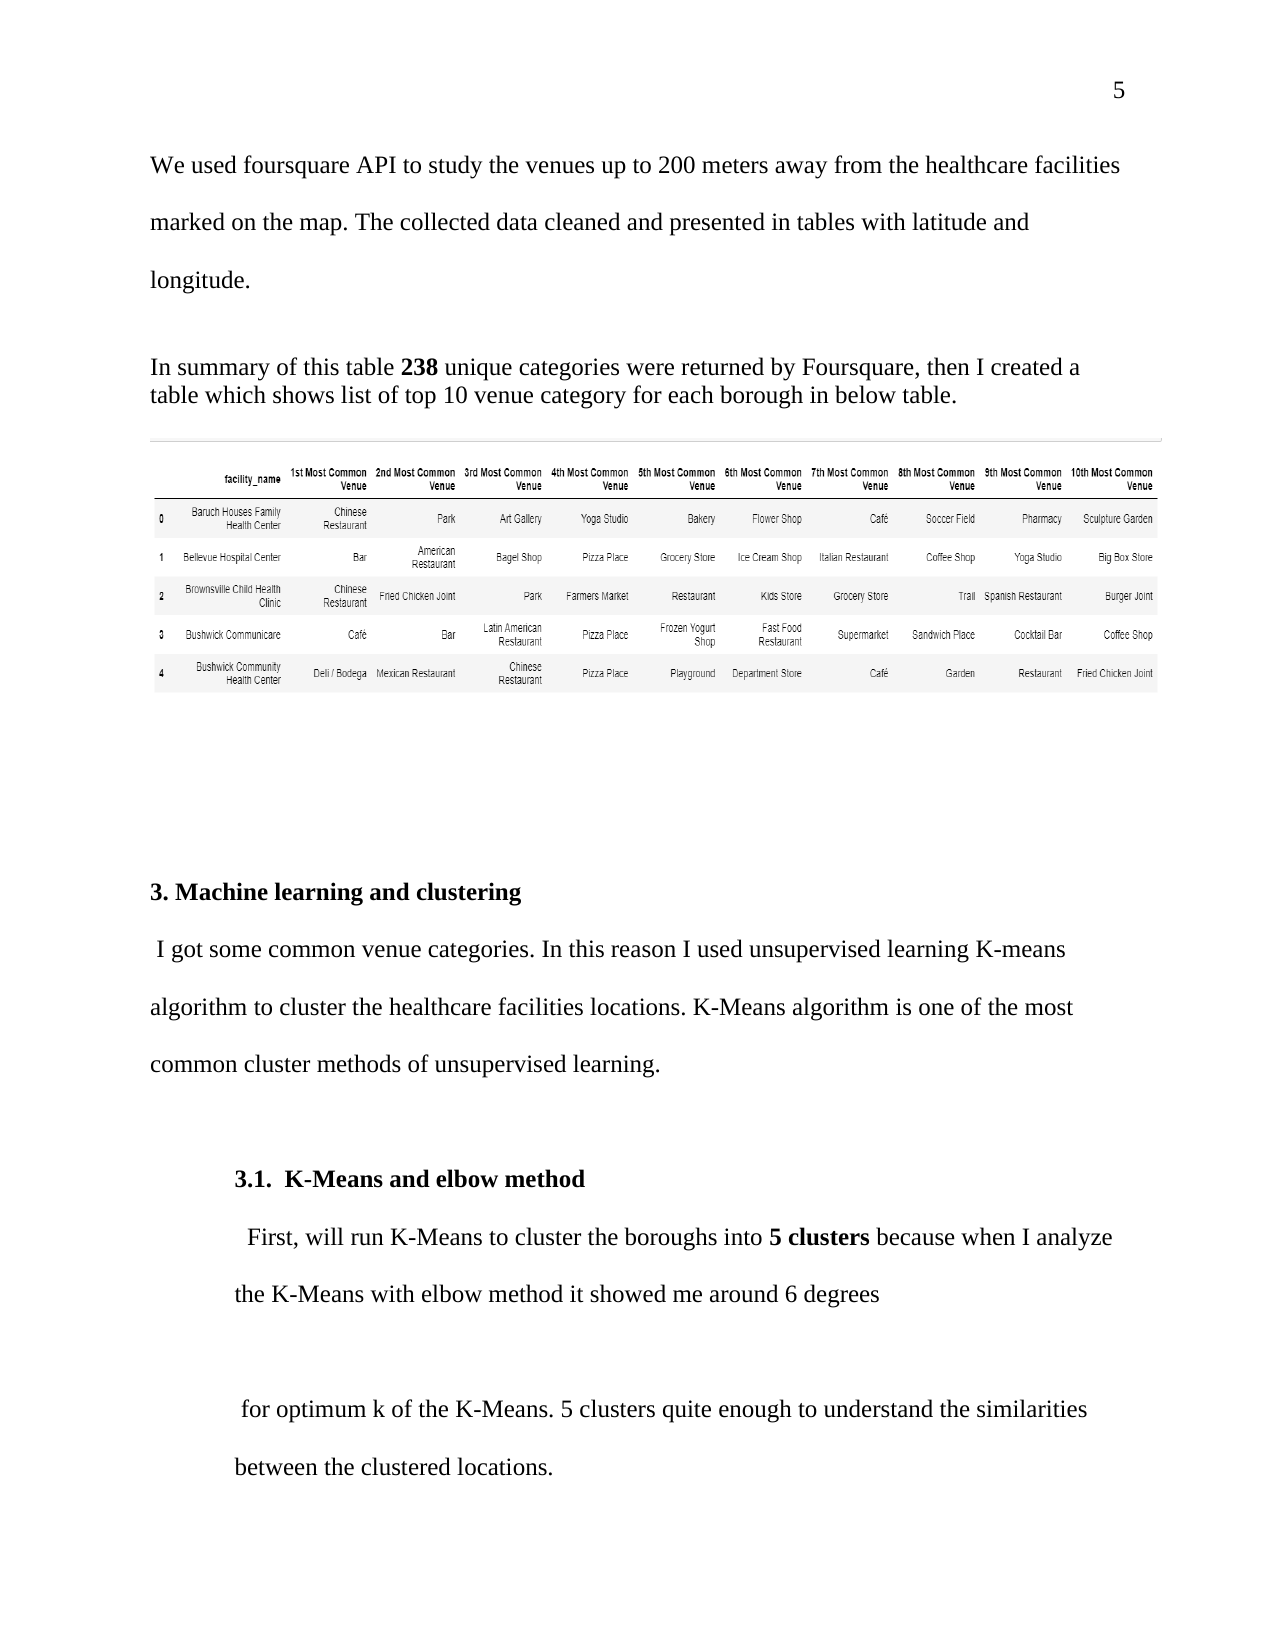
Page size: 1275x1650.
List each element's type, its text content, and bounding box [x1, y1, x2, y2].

title 3. Machine learning and clustering [150, 877, 1125, 906]
title First, will run K-Means to cluster the boroughs into 5 clusters because when I analyze the K-Means with elbow method it showed me around 6 degrees [234, 1222, 1125, 1308]
title We used foursquare API to study the venues up to 200 meters away from the healthcare facilities marked on the map. The collected data cleaned and presented in tables with latitude and longitude. [150, 150, 1125, 294]
picture [150, 438, 1163, 704]
title I got some common venue categories. In this reason I used unsupervised learning K-means algorithm to cluster the healthcare facilities locations. K-Means algorithm is one of the most common cluster methods of unsupervised learning. [150, 934, 1125, 1078]
title for optimum k of the K-Means. 5 clusters quite enough to understand the similarities between the clustered locations. [234, 1394, 1125, 1481]
title 3.1. K-Means and elbow method [234, 1164, 1125, 1193]
text In summary of this table 238 unique categories were returned by Foursquare, then I created a table which shows list of top 10 venue category for each borough in below table. [150, 352, 1125, 409]
